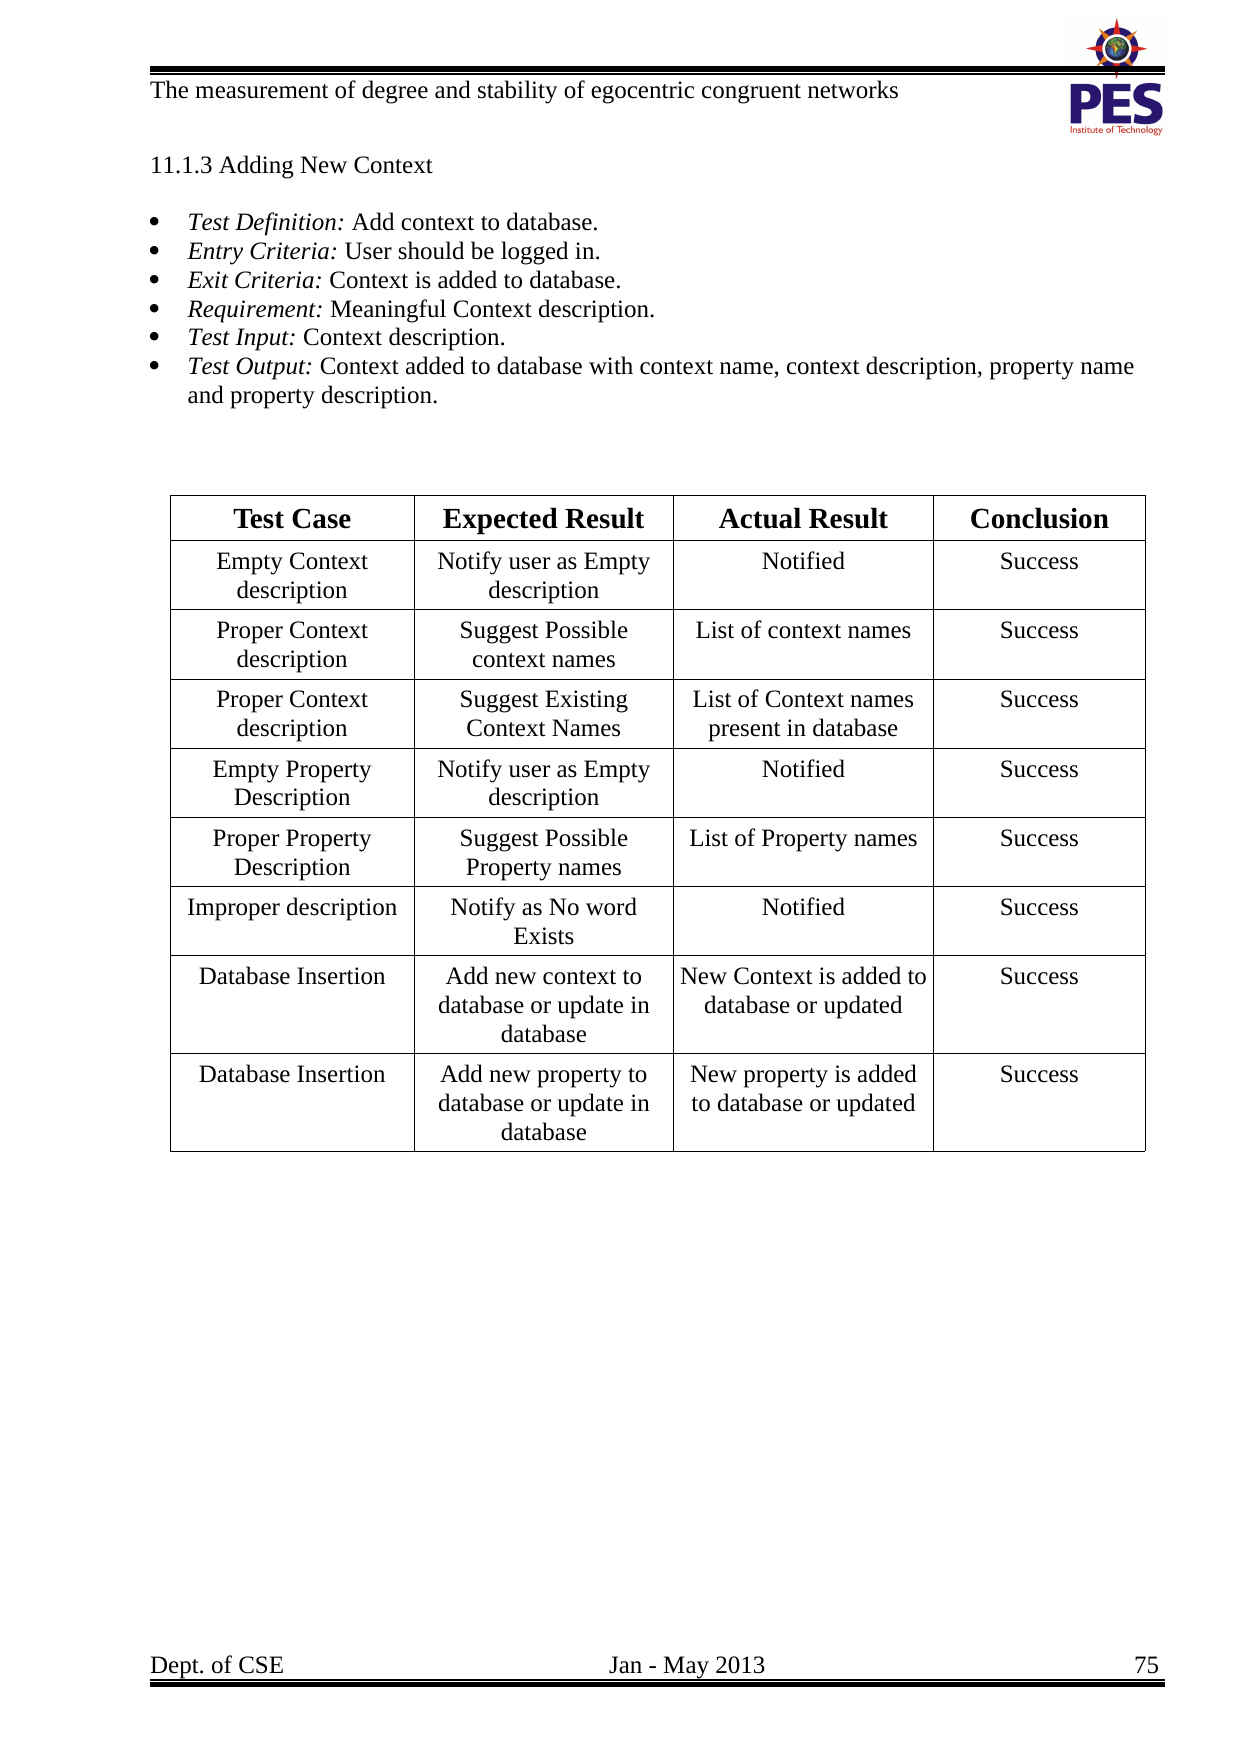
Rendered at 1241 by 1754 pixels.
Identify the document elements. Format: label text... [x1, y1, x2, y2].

table_cell Add new property to database or update in database [415, 1054, 673, 1151]
table_cell Success [934, 818, 1145, 886]
table_cell Suggest Existing Context Names [415, 680, 673, 748]
table_cell Notified [674, 541, 933, 609]
table_cell Empty Context description [171, 541, 414, 609]
table_cell New Context is added to database or updated [674, 956, 933, 1053]
table_cell Success [934, 541, 1145, 609]
table_cell List of Context names present in database [674, 680, 933, 748]
table_header Conclusion [934, 496, 1145, 540]
table_cell Database Insertion [171, 1054, 414, 1151]
table_cell Notify as No word Exists [415, 887, 673, 955]
table_header Test Case [171, 496, 414, 540]
list Test Output: Context added to database with context name, context description, property name and property description. [150, 351, 1165, 409]
table_cell New property is added to database or updated [674, 1054, 933, 1151]
table_cell List of context names [674, 610, 933, 678]
table_cell Add new context to database or update in database [415, 956, 673, 1053]
picture [1063, 14, 1170, 139]
table_cell Success [934, 610, 1145, 678]
table_cell Improper description [171, 887, 414, 955]
table_cell List of Property names [674, 818, 933, 886]
table_cell Notified [674, 887, 933, 955]
list Exit Criteria: Context is added to database. [150, 265, 1165, 294]
table_cell Notify user as Empty description [415, 749, 673, 817]
table_cell Suggest Possible context names [415, 610, 673, 678]
list Entry Criteria: User should be logged in. [150, 236, 1165, 265]
list Test Definition: Add context to database. [150, 207, 1165, 236]
table_cell Success [934, 680, 1145, 748]
table_cell Proper Context description [171, 680, 414, 748]
table_cell Success [934, 1054, 1145, 1151]
table_cell Success [934, 956, 1145, 1053]
table_cell Notified [674, 749, 933, 817]
table_cell Empty Property Description [171, 749, 414, 817]
table_cell Proper Context description [171, 610, 414, 678]
table_cell Success [934, 749, 1145, 817]
text 11.1.3 Adding New Context [150, 150, 1165, 179]
table_header Expected Result [415, 496, 673, 540]
table_cell Database Insertion [171, 956, 414, 1053]
list Test Input: Context description. [150, 322, 1165, 351]
table_header Actual Result [674, 496, 933, 540]
list Requirement: Meaningful Context description. [150, 294, 1165, 322]
table_cell Success [934, 887, 1145, 955]
table_cell Suggest Possible Property names [415, 818, 673, 886]
table_cell Notify user as Empty description [415, 541, 673, 609]
table_cell Proper Property Description [171, 818, 414, 886]
